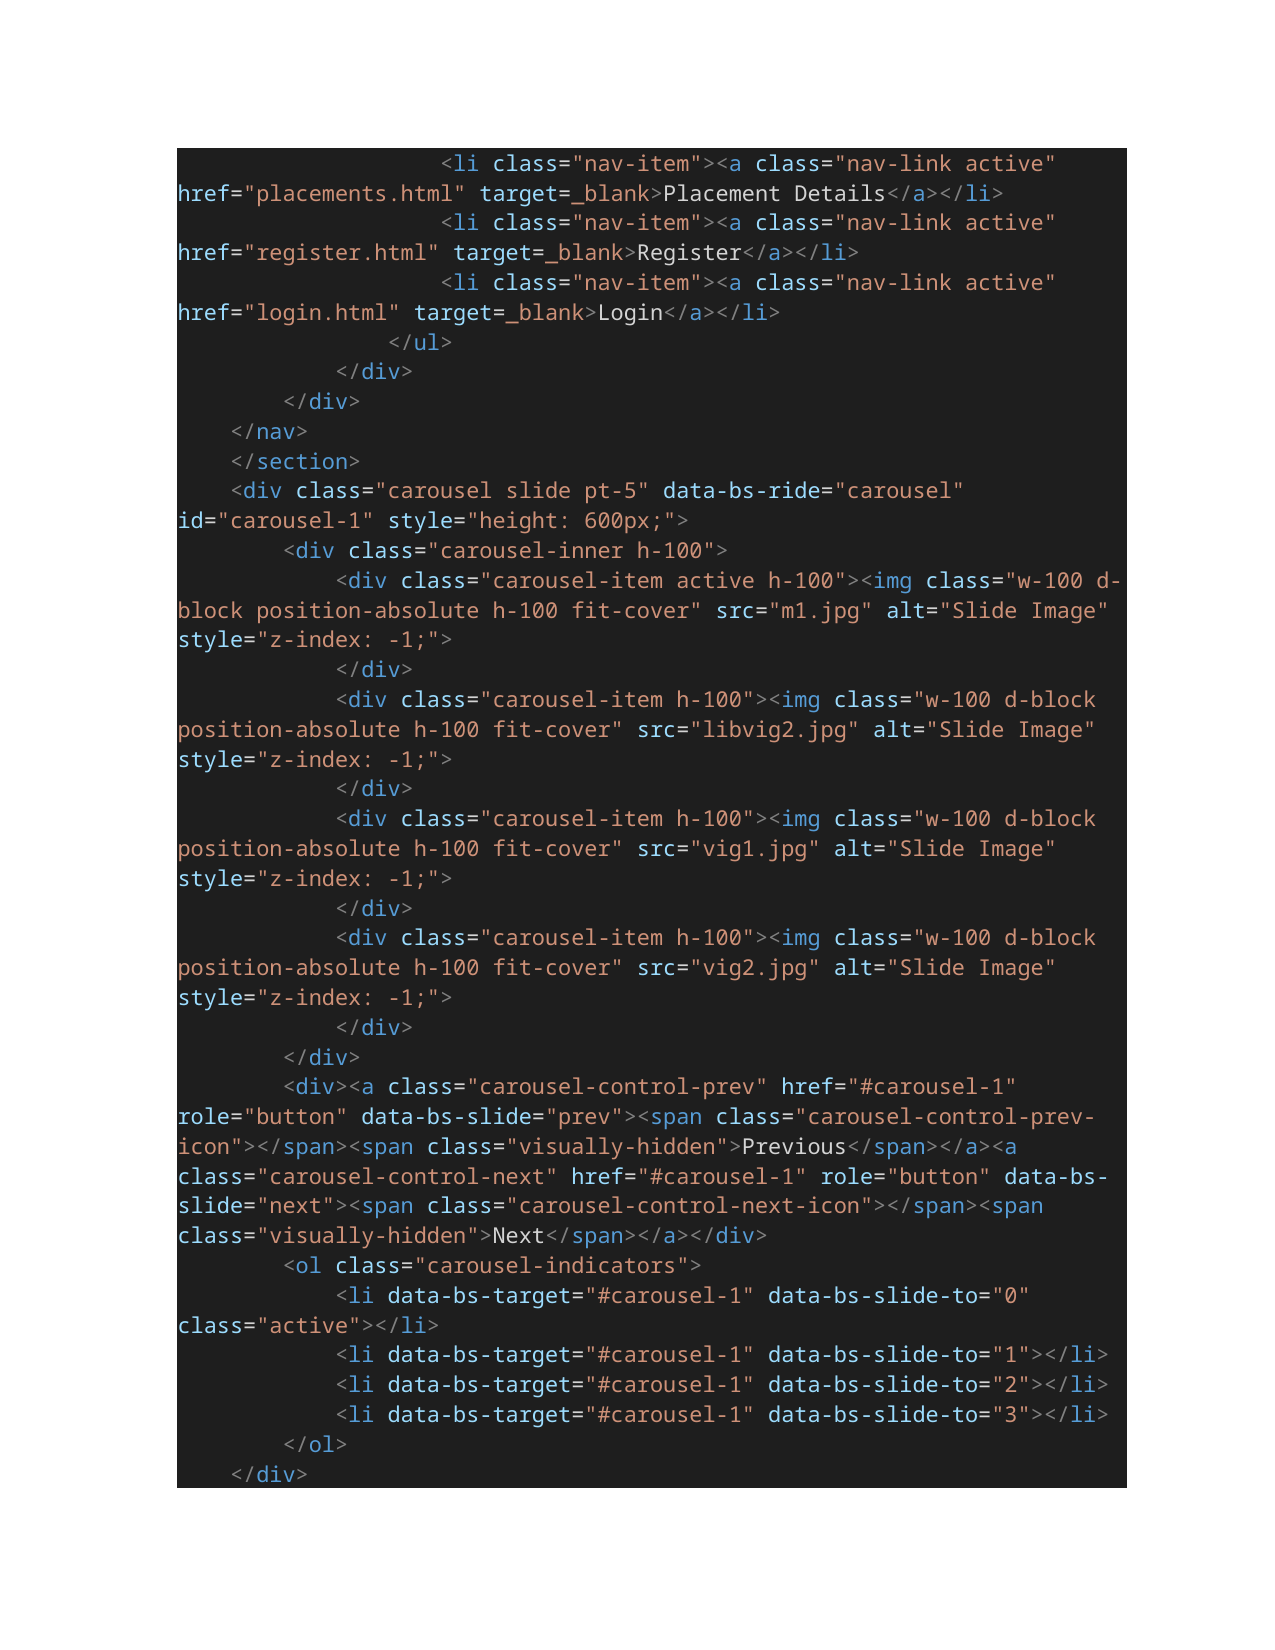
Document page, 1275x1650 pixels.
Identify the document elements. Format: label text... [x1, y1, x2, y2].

text <div class="carousel-item h-100"><img class="w-100 d-block position-absolute h-100 fit-cover" src="vig1.jpg" alt="Slide Image" style="z-index: -1;"> [177, 803, 1127, 892]
text </nav> [177, 416, 1127, 446]
text <li data-bs-target="#carousel-1" data-bs-slide-to="0" class="active"></li> [177, 1280, 1127, 1339]
text </div> [177, 892, 1127, 922]
text </div> [177, 386, 1127, 416]
text </div> [177, 1458, 1127, 1488]
text </section> [177, 446, 1127, 475]
text </div> [177, 773, 1127, 803]
text </div> [177, 1012, 1127, 1041]
text <li class="nav-item"><a class="nav-link active" href="placements.html" target=_blank>Placement Details</a></li> [177, 148, 1127, 207]
text </ol> [177, 1429, 1127, 1458]
text <li data-bs-target="#carousel-1" data-bs-slide-to="3"></li> [177, 1399, 1127, 1429]
text </div> [177, 356, 1127, 386]
text <div><a class="carousel-control-prev" href="#carousel-1" role="button" data-bs-slide="prev"><span class="carousel-control-prev-icon"></span><span class="visually-hidden">Previous</span></a><a class="carousel-control-next" href="#carousel-1" role="button" data-bs-slide="next"><span class="carousel-control-next-icon"></span><span class="visually-hidden">Next</span></a></div> [177, 1071, 1127, 1250]
text <div class="carousel slide pt-5" data-bs-ride="carousel" id="carousel-1" style="height: 600px;"> [177, 475, 1127, 535]
text <div class="carousel-item active h-100"><img class="w-100 d-block position-absolute h-100 fit-cover" src="m1.jpg" alt="Slide Image" style="z-index: -1;"> [177, 565, 1127, 654]
text <li class="nav-item"><a class="nav-link active" href="login.html" target=_blank>Login</a></li> [177, 267, 1127, 326]
text <div class="carousel-item h-100"><img class="w-100 d-block position-absolute h-100 fit-cover" src="vig2.jpg" alt="Slide Image" style="z-index: -1;"> [177, 922, 1127, 1012]
text <li data-bs-target="#carousel-1" data-bs-slide-to="2"></li> [177, 1369, 1127, 1399]
text <div class="carousel-inner h-100"> [177, 535, 1127, 565]
text </div> [177, 1041, 1127, 1071]
text <div class="carousel-item h-100"><img class="w-100 d-block position-absolute h-100 fit-cover" src="libvig2.jpg" alt="Slide Image" style="z-index: -1;"> [177, 684, 1127, 773]
text <ol class="carousel-indicators"> [177, 1250, 1127, 1280]
text <li class="nav-item"><a class="nav-link active" href="register.html" target=_blank>Register</a></li> [177, 207, 1127, 267]
text </ul> [177, 326, 1127, 356]
text </div> [177, 654, 1127, 684]
text <li data-bs-target="#carousel-1" data-bs-slide-to="1"></li> [177, 1339, 1127, 1369]
